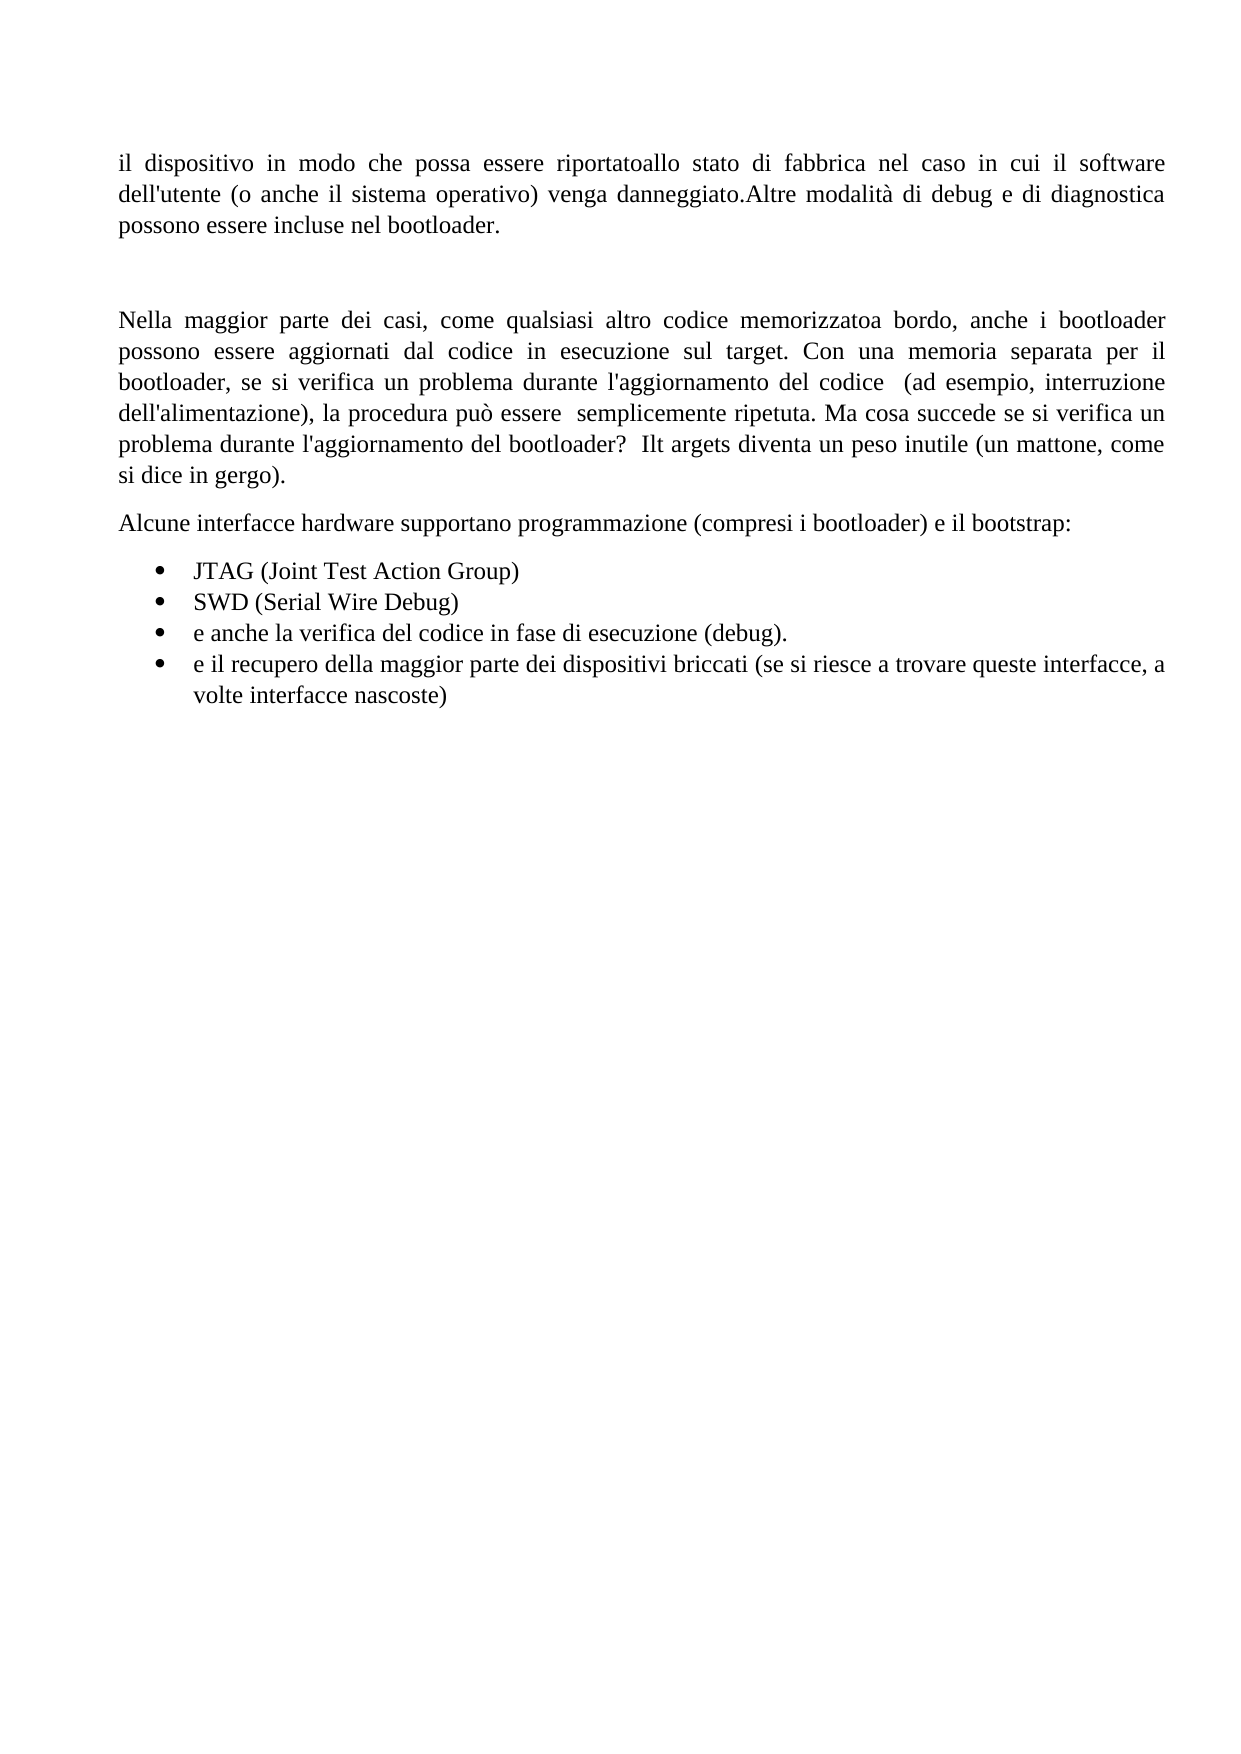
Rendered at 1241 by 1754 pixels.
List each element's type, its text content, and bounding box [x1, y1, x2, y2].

list SWD (Serial Wire Debug) [156, 587, 1167, 616]
list e anche la verifica del codice in fase di esecuzione (debug). [156, 618, 1167, 647]
list e il recupero della maggior parte dei dispositivi briccati (se si riesce a trovare queste interfacce, a volte interfacce nascoste) [156, 649, 1167, 709]
text Alcune interfacce hardware supportano programmazione (compresi i bootloader) e il bootstrap: [118, 508, 1167, 537]
list JTAG (Joint Test Action Group) [156, 556, 1167, 584]
text Nella maggior parte dei casi, come qualsiasi altro codice memorizzatoa bordo, anche i bootloader possono essere aggiornati dal codice in esecuzione sul target. Con una memoria separata per il bootloader, se si verifica un problema durante l'aggiornamento del codice (ad esempio, interruzione dell'alimentazione), la procedura può essere semplicemente ripetuta. Ma cosa succede se si verifica un problema durante l'aggiornamento del bootloader? Ilt argets diventa un peso inutile (un mattone, come si dice in gergo). [118, 305, 1167, 489]
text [118, 148, 1167, 238]
